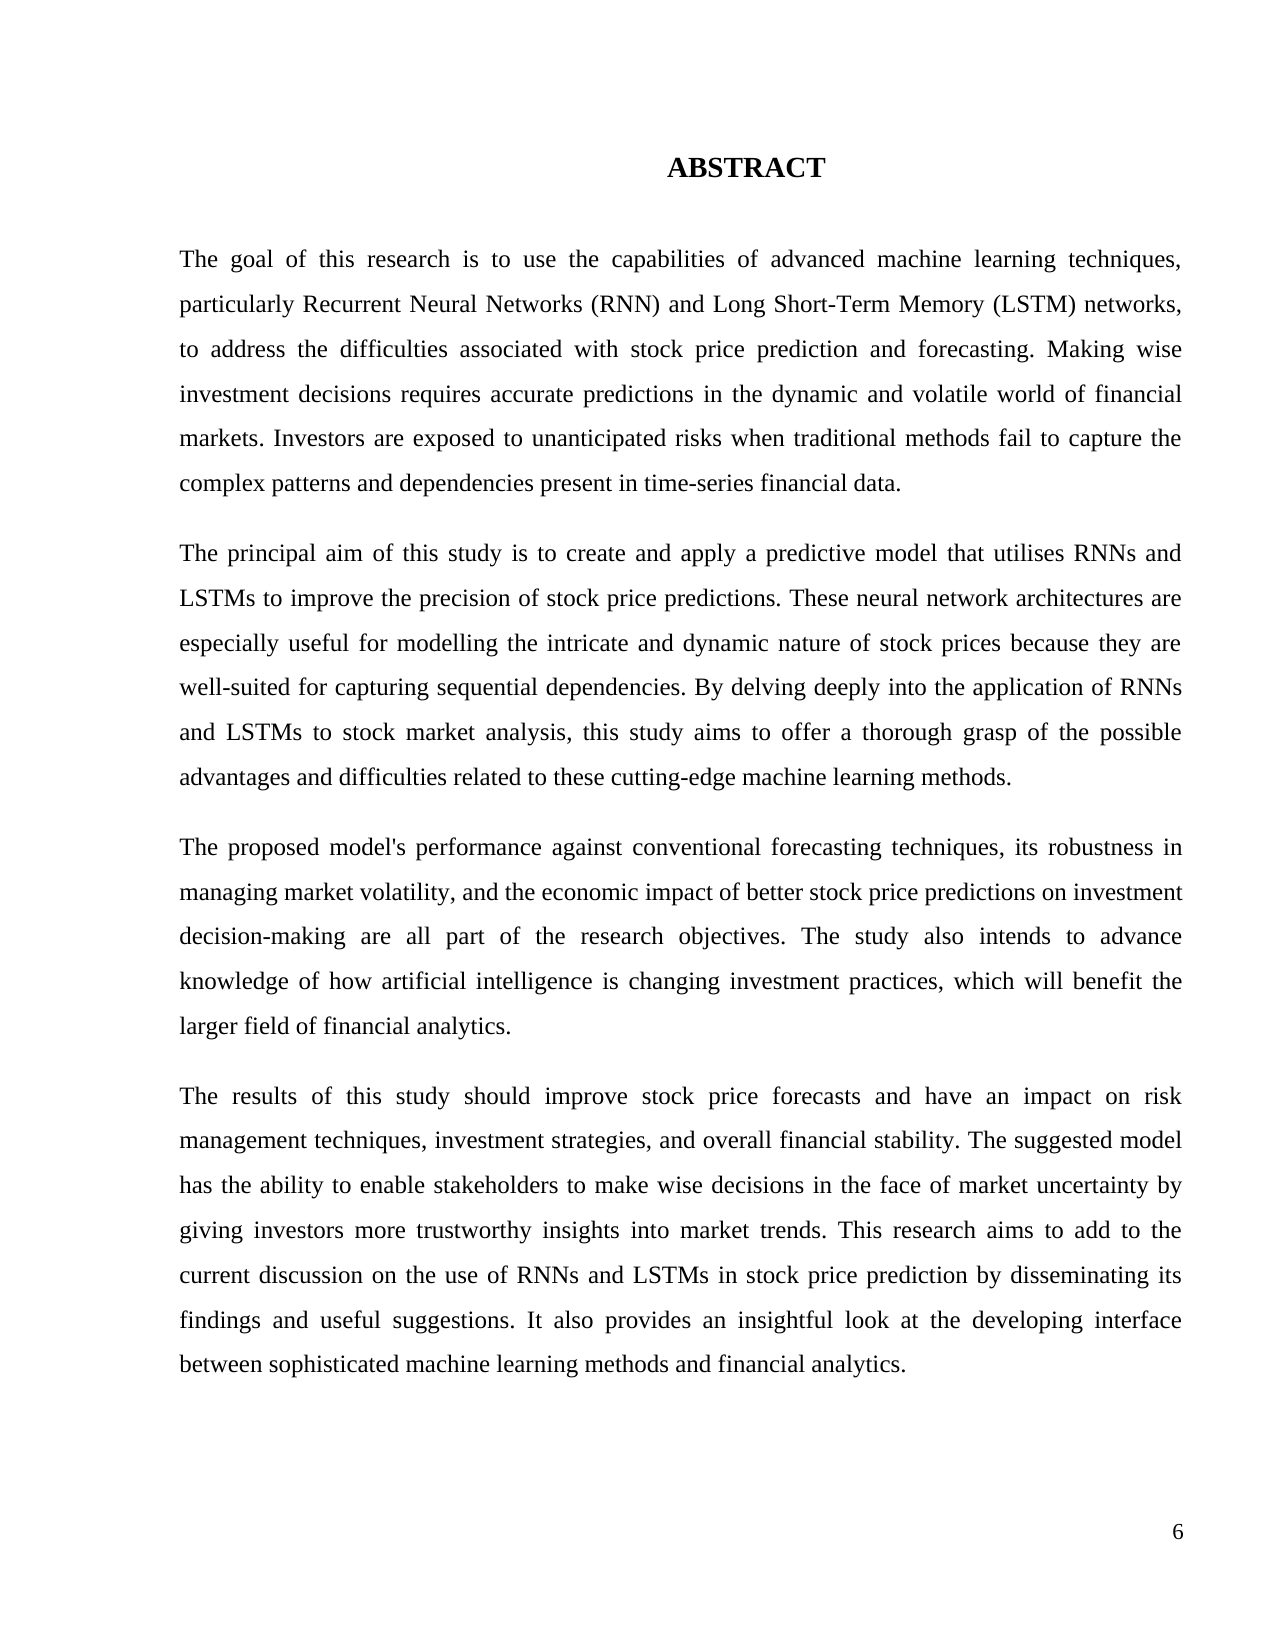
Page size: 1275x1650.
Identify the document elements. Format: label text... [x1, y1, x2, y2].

text The results of this study should improve stock price forecasts and have an impact on risk management techniques, investment strategies, and overall financial stability. The suggested model has the ability to enable stakeholders to make wise decisions in the face of market uncertainty by giving investors more trustworthy insights into market trends. This research aims to add to the current discussion on the use of RNNs and LSTMs in stock price prediction by disseminating its findings and useful suggestions. It also provides an insightful look at the developing interface between sophisticated machine learning methods and financial analytics. [179, 1081, 1183, 1378]
text The goal of this research is to use the capabilities of advanced machine learning techniques, particularly Recurrent Neural Networks (RNN) and Long Short-Term Memory (LSTM) networks, to address the difficulties associated with stock price prediction and forecasting. Making wise investment decisions requires accurate predictions in the dynamic and volatile world of financial markets. Investors are exposed to unanticipated risks when traditional methods fail to capture the complex patterns and dependencies present in time-series financial data. [179, 244, 1183, 497]
text The proposed model's performance against conventional forecasting techniques, its robustness in managing market volatility, and the economic impact of better stock price predictions on investment decision-making are all part of the research objectives. The study also intends to advance knowledge of how artificial intelligence is changing investment practices, which will benefit the larger field of financial analytics. [179, 832, 1183, 1040]
text The principal aim of this study is to create and apply a predictive model that utilises RNNs and LSTMs to improve the precision of stock price predictions. These neural network architectures are especially useful for modelling the intricate and dynamic nature of stock prices because they are well-suited for capturing sequential dependencies. By delving deeply into the application of RNNs and LSTMs to stock market analysis, this study aims to offer a thorough grasp of the possible advantages and difficulties related to these cutting-edge machine learning methods. [179, 538, 1183, 791]
subtitle ABSTRACT [322, 150, 1028, 183]
